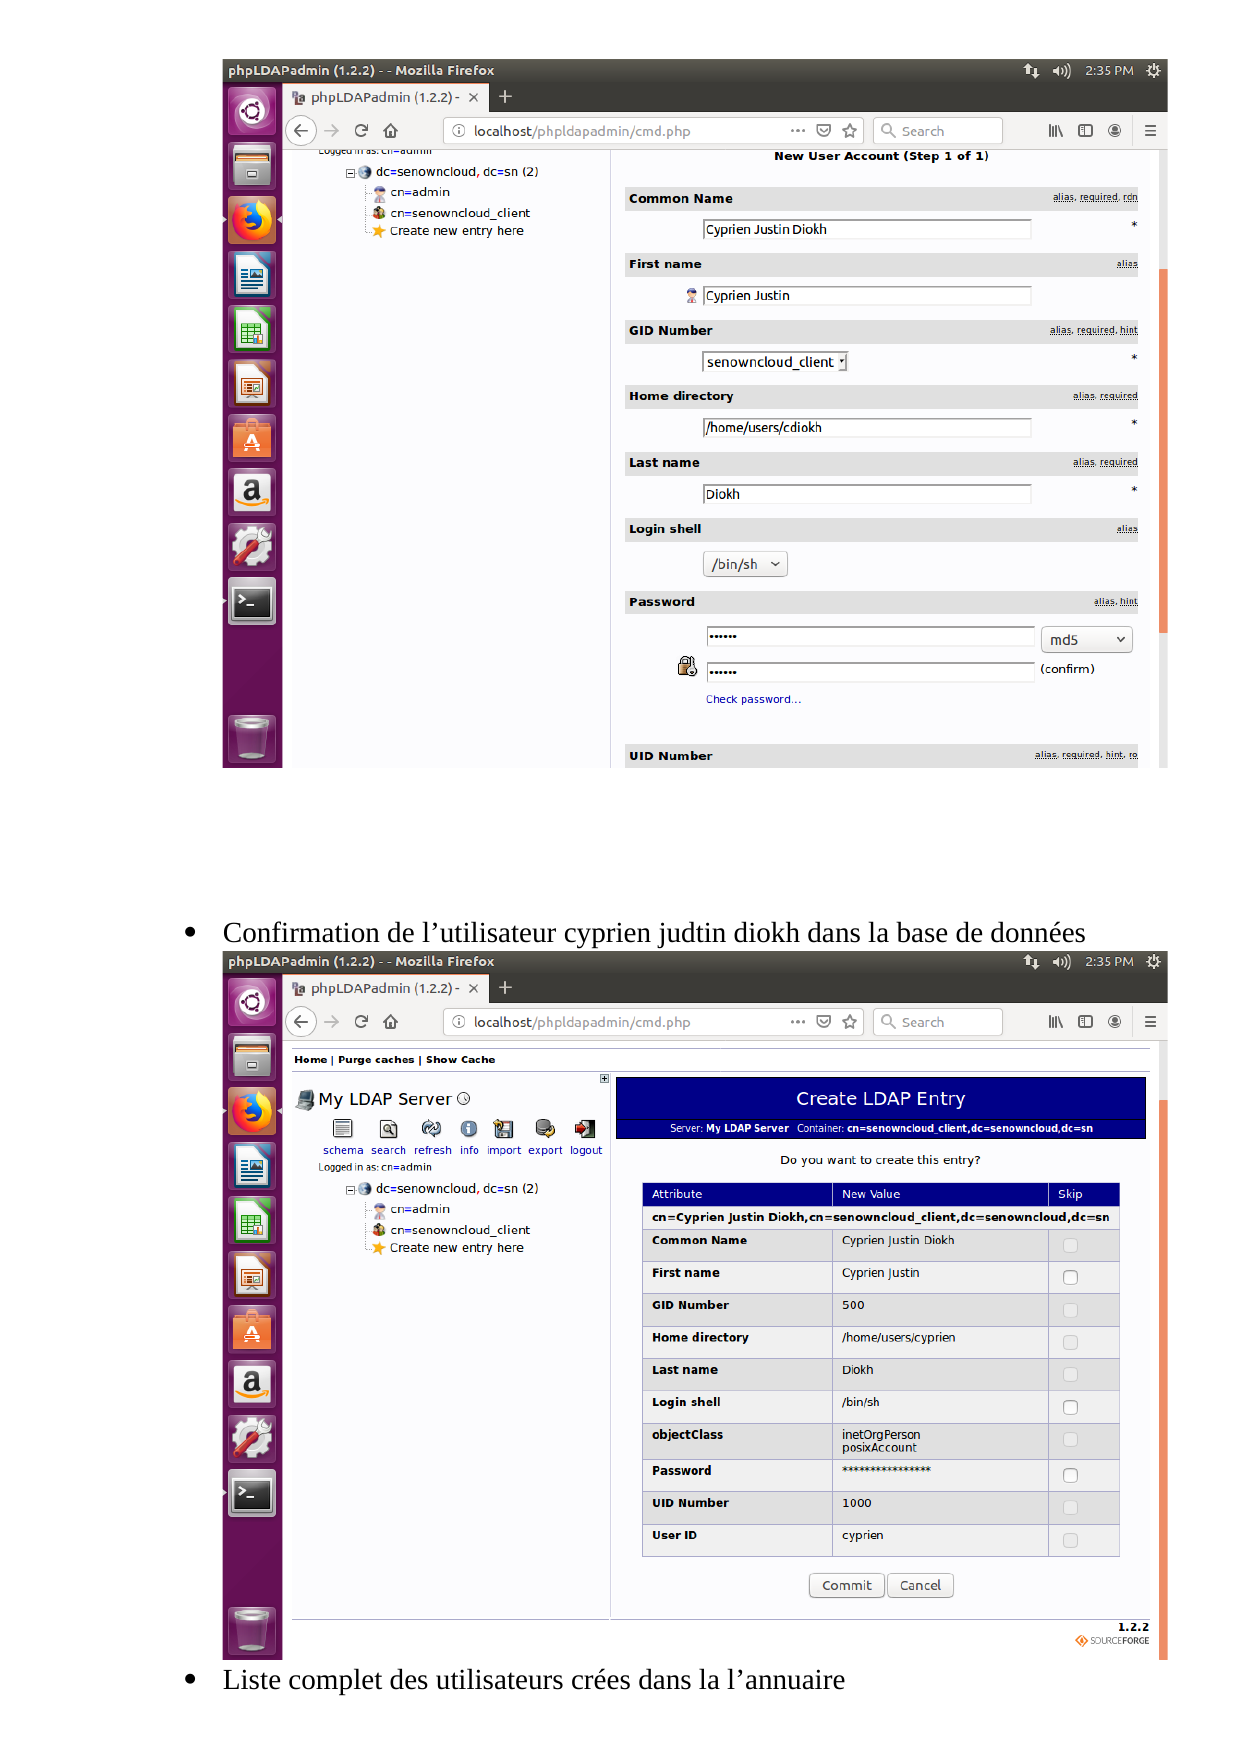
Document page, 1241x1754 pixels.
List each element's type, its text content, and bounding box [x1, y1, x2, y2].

list Liste complet des utilisateurs crées dans la l’annuaire [185, 1662, 1093, 1696]
picture [222, 59, 1168, 768]
list Confirmation de l’utilisateur cyprien judtin diokh dans la base de données [185, 915, 1093, 948]
picture [222, 951, 1168, 1660]
